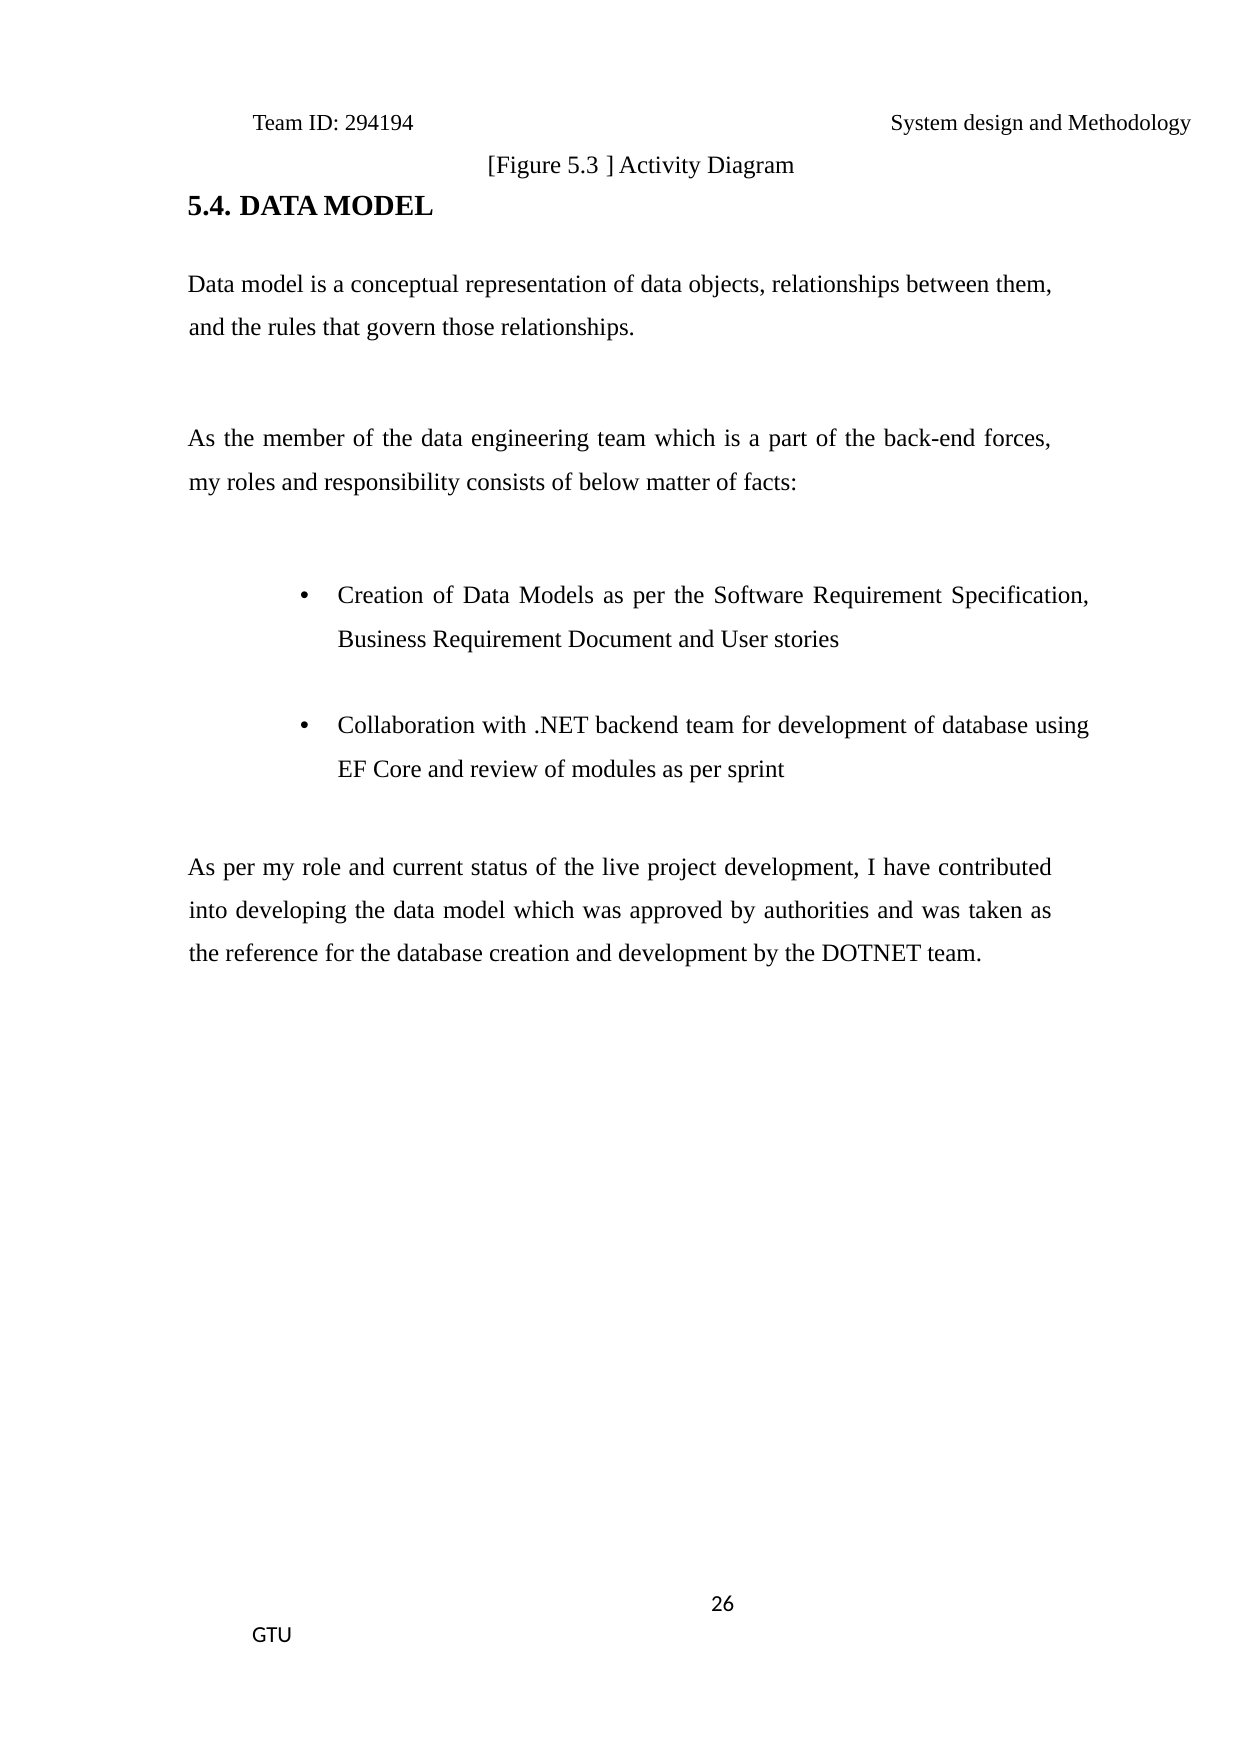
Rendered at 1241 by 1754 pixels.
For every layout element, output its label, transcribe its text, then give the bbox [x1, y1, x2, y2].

text [Figure 5.3 ] Activity Diagram [412, 150, 1042, 179]
text As per my role and current status of the live project development, I have contributed into developing the data model which was approved by authorities and was taken as the reference for the database creation and development by the DOTNET team. [187, 852, 1053, 967]
list Collaboration with .NET backend team for development of database using EF Core and review of modules as per sprint [300, 711, 1090, 782]
text As the member of the data engineering team which is a part of the back-end forces, my roles and responsibility consists of below matter of facts: [187, 423, 1053, 495]
list Creation of Data Models as per the Software Requirement Specification, Business Requirement Document and User stories [300, 580, 1090, 652]
text Data model is a conceptual representation of data objects, relationships between them, and the rules that govern those relationships. [187, 269, 1053, 341]
text 5.4. DATA MODEL [187, 188, 1053, 221]
